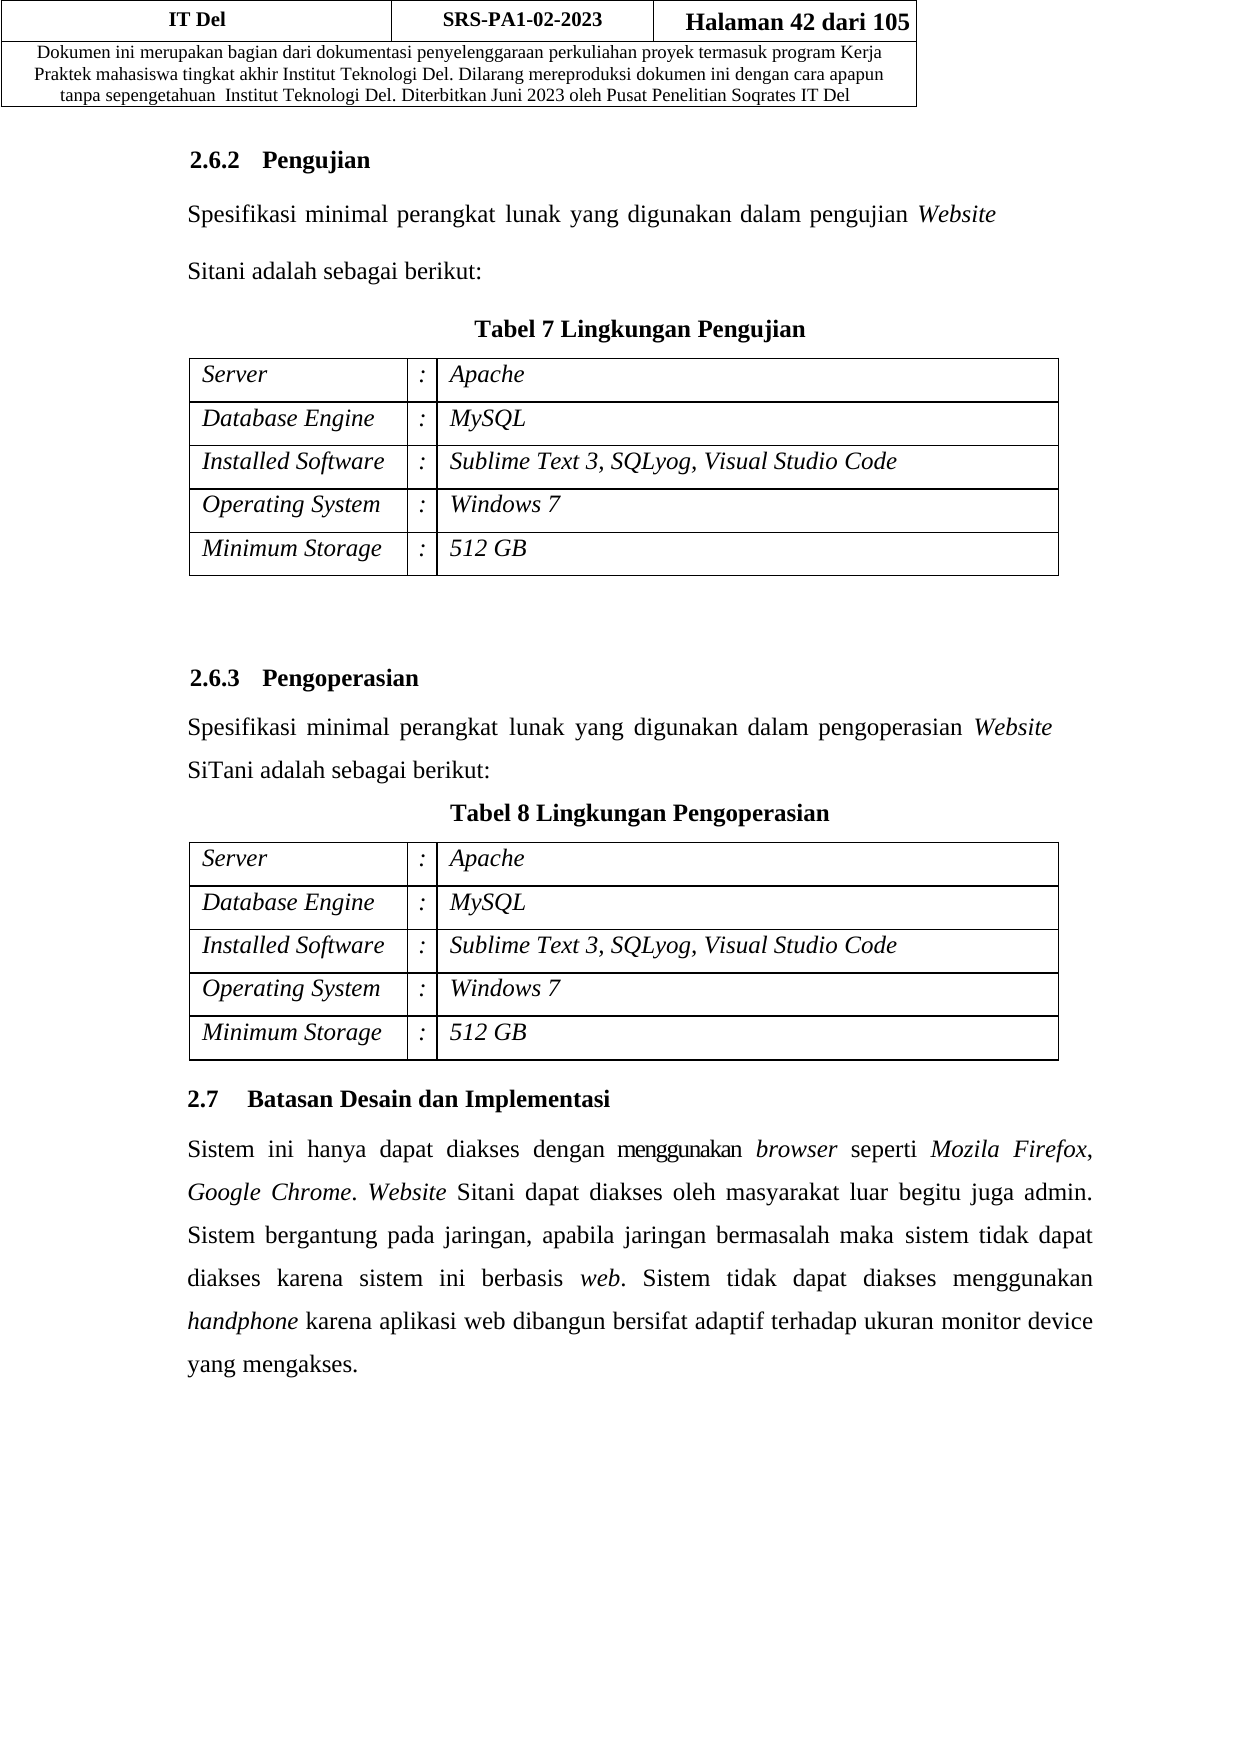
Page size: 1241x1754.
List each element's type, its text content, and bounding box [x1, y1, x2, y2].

table_cell : [408, 887, 436, 928]
table_cell 512 GB [438, 1017, 1058, 1059]
subtitle Tabel 7 Lingkungan Pengujian [278, 314, 1001, 343]
table_header Server [190, 843, 407, 885]
table_cell : [408, 974, 436, 1015]
table_header : [408, 359, 436, 401]
table_cell Installed Software [190, 930, 407, 972]
table_header : [408, 843, 436, 885]
table_cell Minimum Storage [190, 1017, 407, 1059]
text Sistem ini hanya dapat diakses dengan menggunakan browser seperti Mozila Firefox, Google Chrome. Website Sitani dapat diakses oleh masyarakat luar begitu juga admin. Sistem bergantung pada jaringan, apabila jaringan bermasalah maka sistem tidak dapat diakses karena sistem ini berbasis web. Sistem tidak dapat diakses menggunakan handphone karena aplikasi web dibangun bersifat adaptif terhadap ukuran monitor device yang mengakses. [187, 1134, 1093, 1378]
table_cell Windows 7 [438, 974, 1058, 1015]
table_cell Operating System [190, 490, 407, 531]
table_cell Database Engine [190, 403, 407, 444]
table_cell Installed Software [190, 446, 407, 488]
table_header Apache [438, 359, 1058, 401]
subtitle Pengoperasian [189, 663, 1161, 691]
text Spesifikasi minimal perangkat lunak yang digunakan dalam pengujian Website [187, 199, 1161, 227]
table_header Server [190, 359, 407, 401]
subtitle Tabel 8 Lingkungan Pengoperasian [450, 798, 1161, 827]
table_cell : [408, 1017, 436, 1059]
table_cell Minimum Storage [190, 533, 407, 575]
subtitle Batasan Desain dan Implementasi [187, 1084, 1161, 1113]
table_cell 512 GB [438, 533, 1058, 575]
text Spesifikasi minimal perangkat lunak yang digunakan dalam pengoperasian Website SiTani adalah sebagai berikut: [187, 712, 1094, 783]
table_cell : [408, 446, 436, 488]
table_cell MySQL [438, 887, 1058, 928]
table_cell : [408, 930, 436, 972]
table_cell Windows 7 [438, 490, 1058, 531]
table_cell MySQL [438, 403, 1058, 444]
table_cell : [408, 490, 436, 531]
table_cell Sublime Text 3, SQLyog, Visual Studio Code [438, 930, 1058, 972]
table_cell : [408, 403, 436, 444]
table_header Apache [438, 843, 1058, 885]
table_cell : [408, 533, 436, 575]
text Sitani adalah sebagai berikut: [187, 256, 1161, 285]
table_cell Database Engine [190, 887, 407, 928]
subtitle Pengujian [189, 145, 1161, 173]
table_cell Sublime Text 3, SQLyog, Visual Studio Code [438, 446, 1058, 488]
table_cell Operating System [190, 974, 407, 1015]
